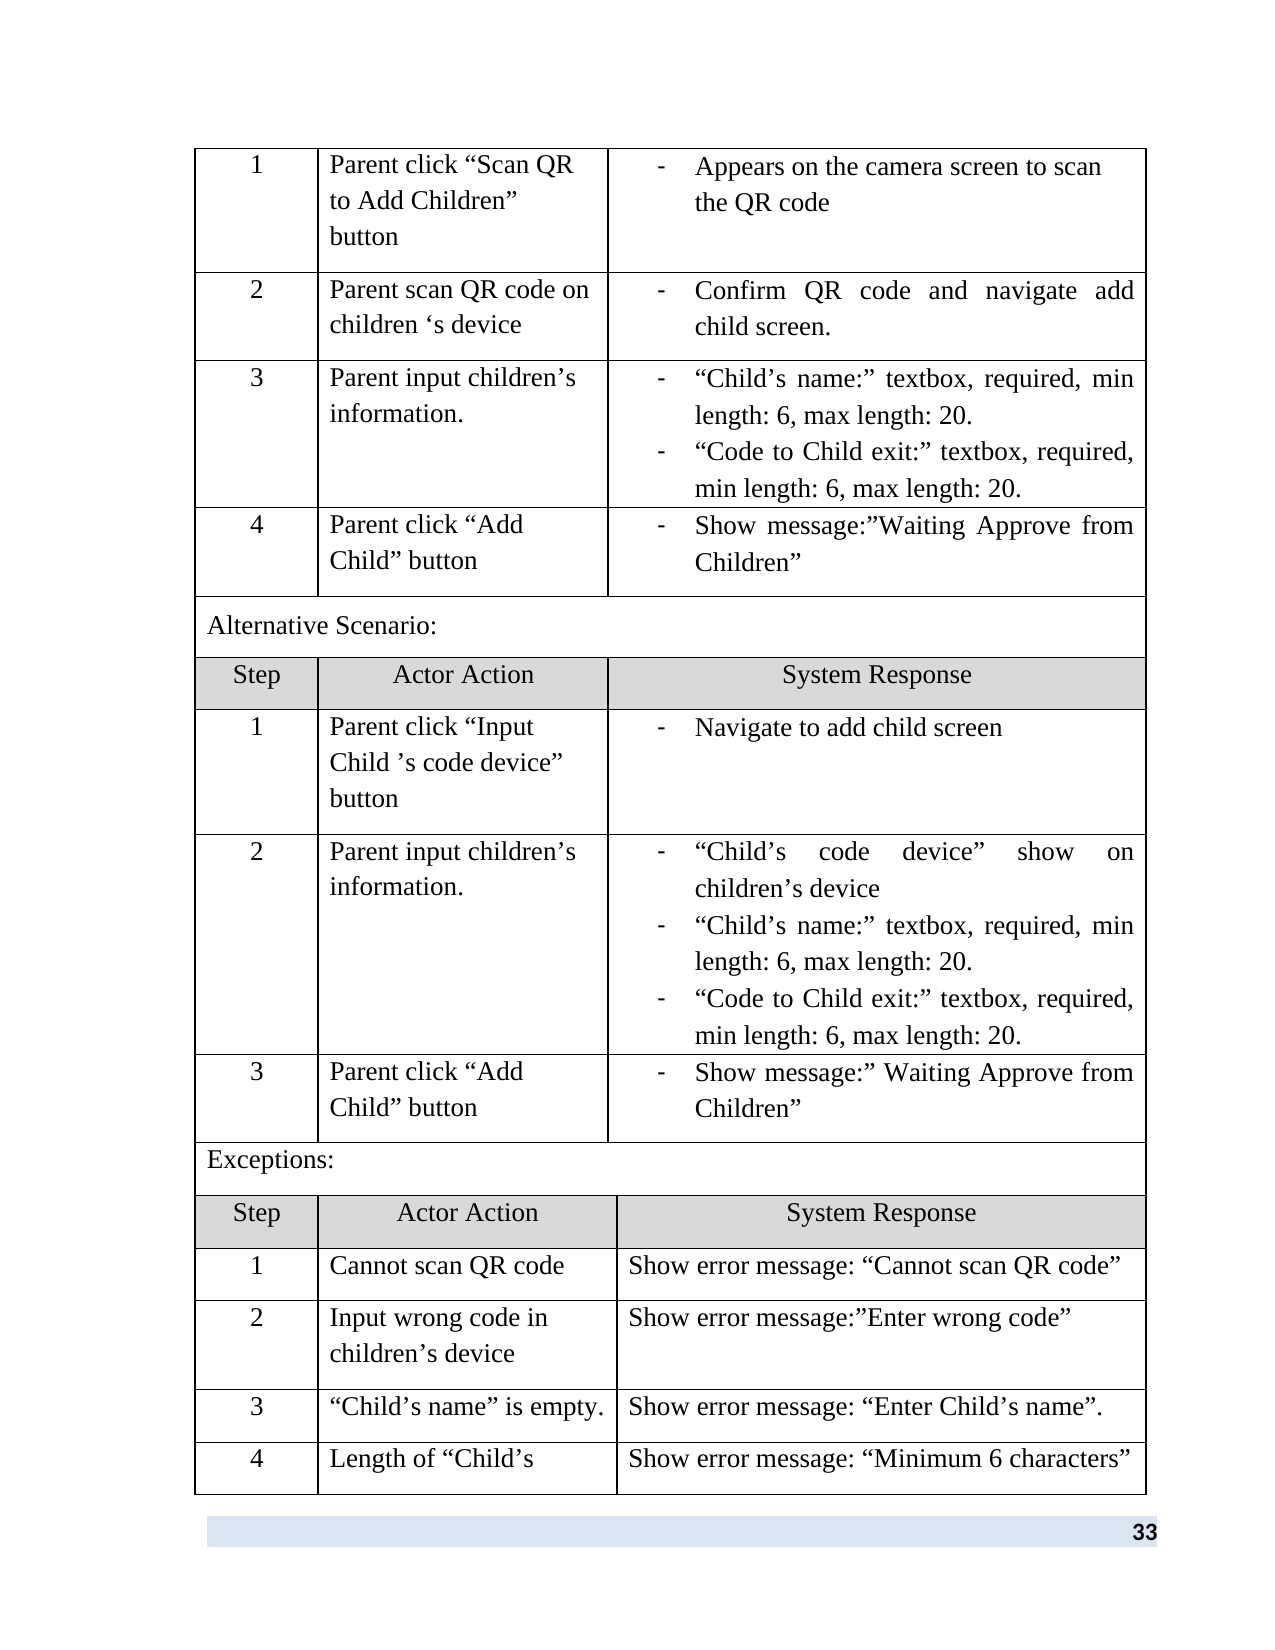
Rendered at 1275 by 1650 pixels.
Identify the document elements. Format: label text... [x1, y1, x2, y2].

table_cell 3 [196, 1390, 317, 1442]
table_cell System Response [618, 1196, 1145, 1248]
table_cell 2 [196, 1301, 317, 1389]
table_cell 4 [196, 508, 317, 596]
table_cell 2 [196, 835, 317, 1054]
table_cell Step [196, 658, 317, 709]
table_cell Parent scan QR code on children ‘s device [319, 273, 607, 360]
table_cell Exceptions: [196, 1143, 1145, 1195]
table_cell Navigate to add child screen [609, 710, 1145, 833]
table_cell System Response [609, 658, 1145, 709]
table_cell 1 [196, 149, 317, 272]
table_cell 2 [196, 273, 317, 360]
table_cell 3 [196, 1055, 317, 1142]
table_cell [618, 1443, 1145, 1494]
table_cell Step [196, 1196, 317, 1248]
table_cell Show error message: “Cannot scan QR code” [618, 1249, 1145, 1300]
table_cell Actor Action [319, 658, 607, 709]
table_cell Cannot scan QR code [319, 1249, 616, 1300]
table_cell Parent input children’s information. [319, 835, 607, 1054]
table_cell Parent input children’s information. [319, 361, 607, 507]
table_cell Show error message:”Enter wrong code” [618, 1301, 1145, 1389]
table_cell Parent click “Add Child” button [319, 1055, 607, 1142]
table_cell Parent click “Add Child” button [319, 508, 607, 596]
table_cell “Child’s name” is empty. [319, 1390, 616, 1442]
table_cell 3 [196, 361, 317, 507]
table_cell Input wrong code in children’s device [319, 1301, 616, 1389]
table_cell Appears on the camera screen to scan the QR code [609, 149, 1145, 272]
table_cell Alternative Scenario: [196, 597, 1145, 657]
table_cell Show message:” Waiting Approve from Children” [609, 1055, 1145, 1142]
table_cell 1 [196, 1249, 317, 1300]
table_cell 1 [196, 710, 317, 833]
table_cell Show message:”Waiting Approve from Children” [609, 508, 1145, 596]
table_cell Show error message: “Enter Child’s name”. [618, 1390, 1145, 1442]
table_cell Parent click “Scan QR to Add Children” button [319, 149, 607, 272]
table_cell “Child’s code device” show on children’s device “Child’s name:” textbox, required, min length: 6, max length: 20. “Code to Child exit:” textbox, required, min length: 6, max length: 20. [609, 835, 1145, 1054]
table_cell “Child’s name:” textbox, required, min length: 6, max length: 20. “Code to Child exit:” textbox, required, min length: 6, max length: 20. [609, 361, 1145, 507]
table_cell 4 [196, 1443, 317, 1494]
table_cell Actor Action [319, 1196, 616, 1248]
table_cell Parent click “Input Child ’s code device” button [319, 710, 607, 833]
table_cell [319, 1443, 616, 1494]
table_cell Confirm QR code and navigate add child screen. [609, 273, 1145, 360]
